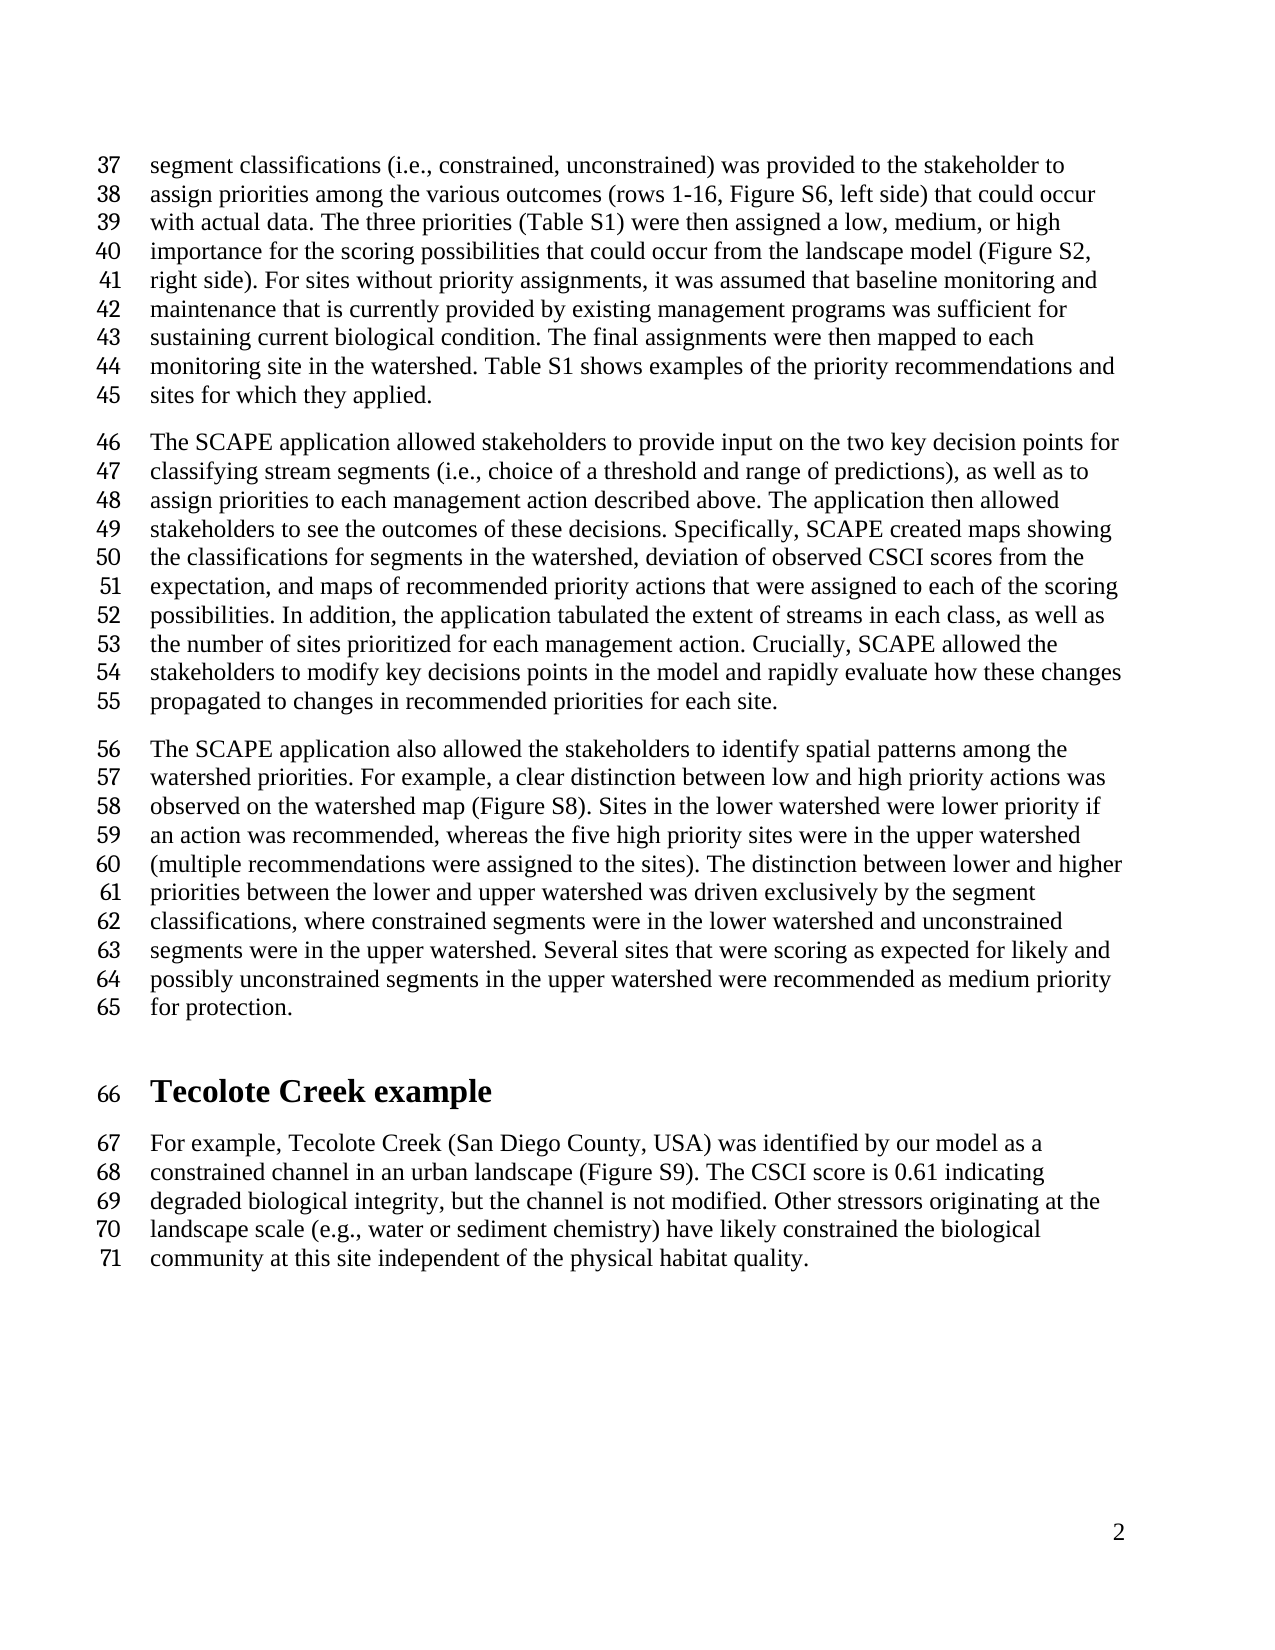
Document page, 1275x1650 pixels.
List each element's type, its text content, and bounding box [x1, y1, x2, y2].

text The SCAPE application allowed stakeholders to provide input on the two key decision points for classifying stream segments (i.e., choice of a threshold and range of predictions), as well as to assign priorities to each management action described above. The application then allowed stakeholders to see the outcomes of these decisions. Specifically, SCAPE created maps showing the classifications for segments in the watershed, deviation of observed CSCI scores from the expectation, and maps of recommended priority actions that were assigned to each of the scoring possibilities. In addition, the application tabulated the extent of streams in each class, as well as the number of sites prioritized for each management action. Crucially, SCAPE allowed the stakeholders to modify key decisions points in the model and rapidly evaluate how these changes propagated to changes in recommended priorities for each site. [150, 427, 1125, 715]
text The SCAPE application also allowed the stakeholders to identify spatial patterns among the watershed priorities. For example, a clear distinction between low and high priority actions was observed on the watershed map (Figure S8). Sites in the lower watershed were lower priority if an action was recommended, whereas the five high priority sites were in the upper watershed (multiple recommendations were assigned to the sites). The distinction between lower and higher priorities between the lower and upper watershed was driven exclusively by the segment classifications, where constrained segments were in the lower watershed and unconstrained segments were in the upper watershed. Several sites that were scoring as expected for likely and possibly unconstrained segments in the upper watershed were recommended as medium priority for protection. [150, 734, 1125, 1021]
text For example, Tecolote Creek (San Diego County, USA) was identified by our model as a constrained channel in an urban landscape (Figure S9). The CSCI score is 0.61 indicating degraded biological integrity, but the channel is not modified. Other stressors originating at the landscape scale (e.g., water or sediment chemistry) have likely constrained the biological community at this site independent of the physical habitat quality. [150, 1128, 1125, 1272]
subtitle Tecolote Creek example [150, 1071, 1125, 1109]
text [150, 150, 1125, 409]
